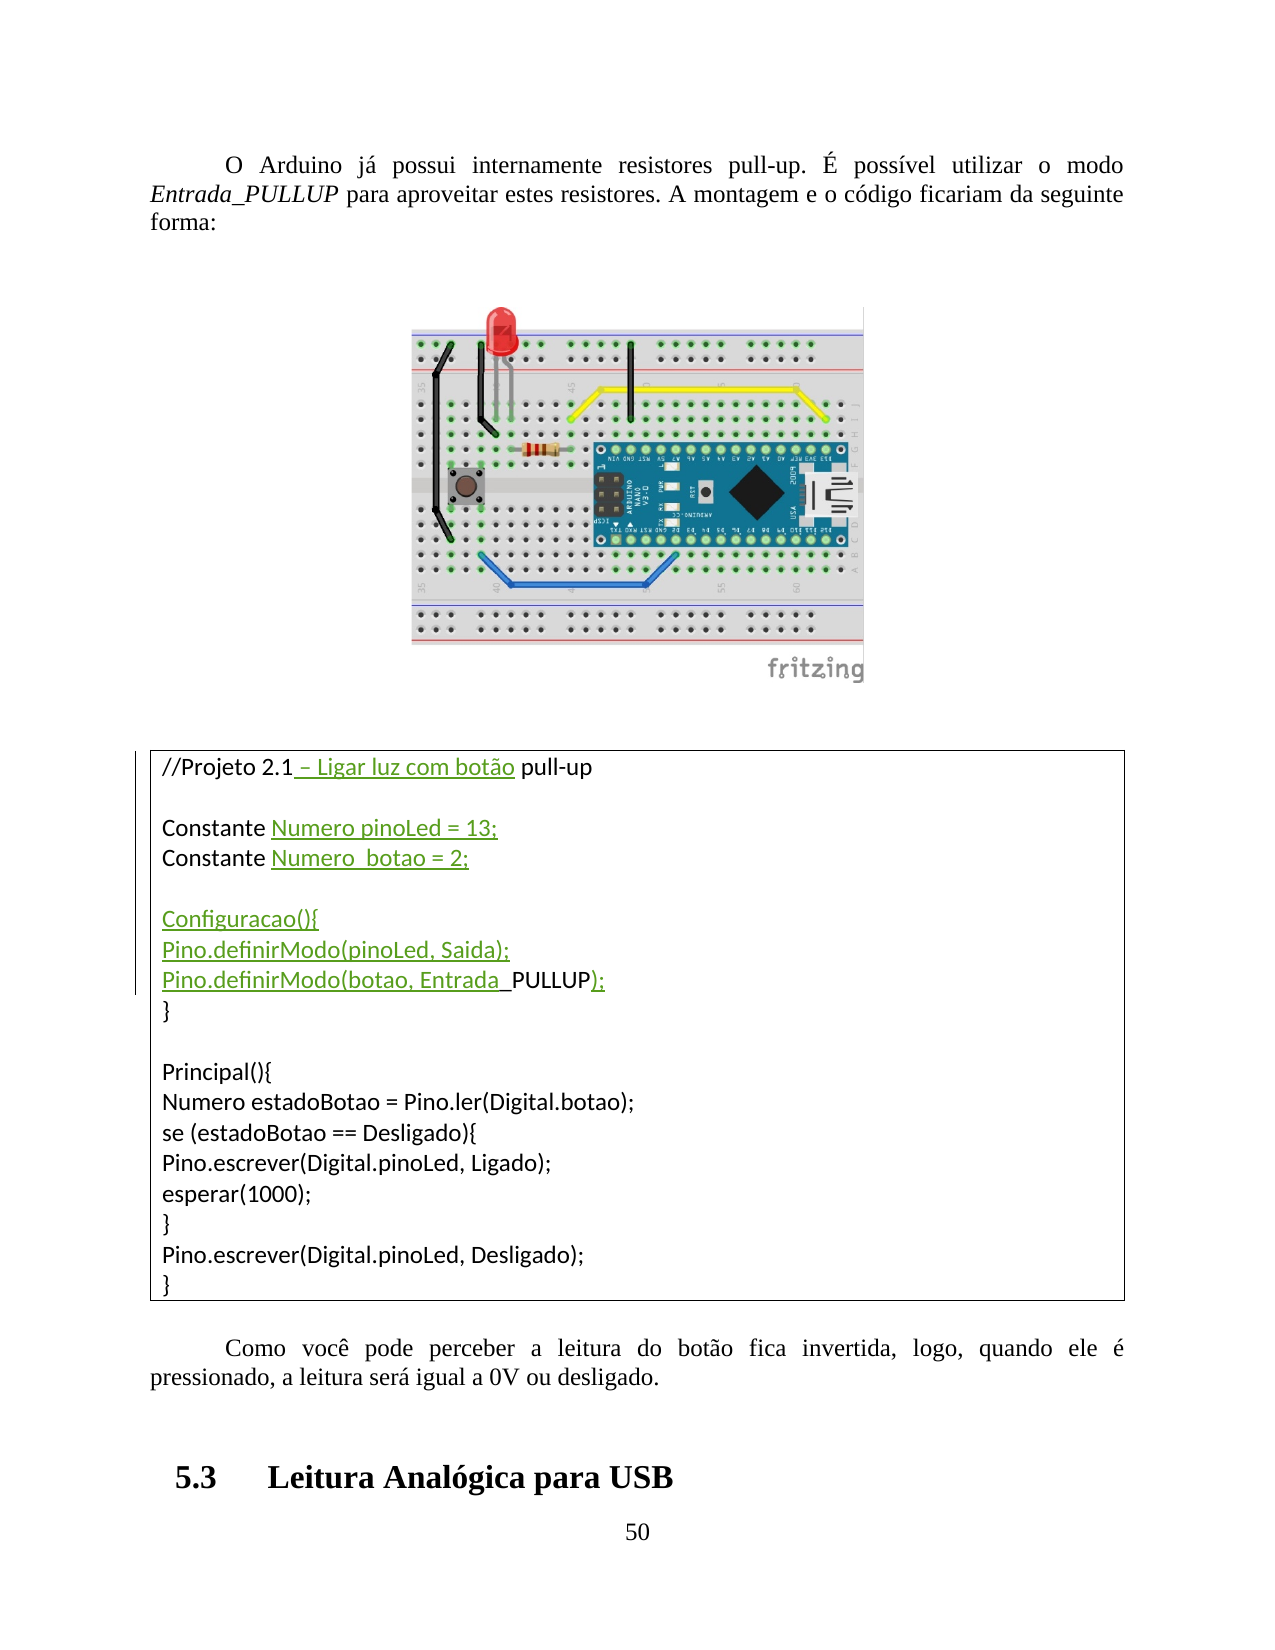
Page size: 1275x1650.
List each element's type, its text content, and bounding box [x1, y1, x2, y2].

table_header //Projeto 2.1 pull-up Constante Constante _PULLUP } Principal(){ Numero estadoBotao = Pino.ler(Digital.botao); se (estadoBotao == Desligado){ Pino.escrever(Digital.pinoLed, Ligado); esperar(1000); } Pino.escrever(Digital.pinoLed, Desligado); } [151, 751, 1124, 1300]
text Como você pode perceber a leitura do botão fica invertida, logo, quando ele é pressionado, a leitura será igual a 0V ou desligado. [150, 1333, 1125, 1391]
picture [411, 307, 864, 683]
list Leitura Analógica para USB [175, 1457, 1125, 1496]
text O Arduino já possui internamente resistores pull-up. É possível utilizar o modo Entrada_PULLUP para aproveitar estes resistores. A montagem e o código ficariam da seguinte forma: [150, 150, 1125, 236]
